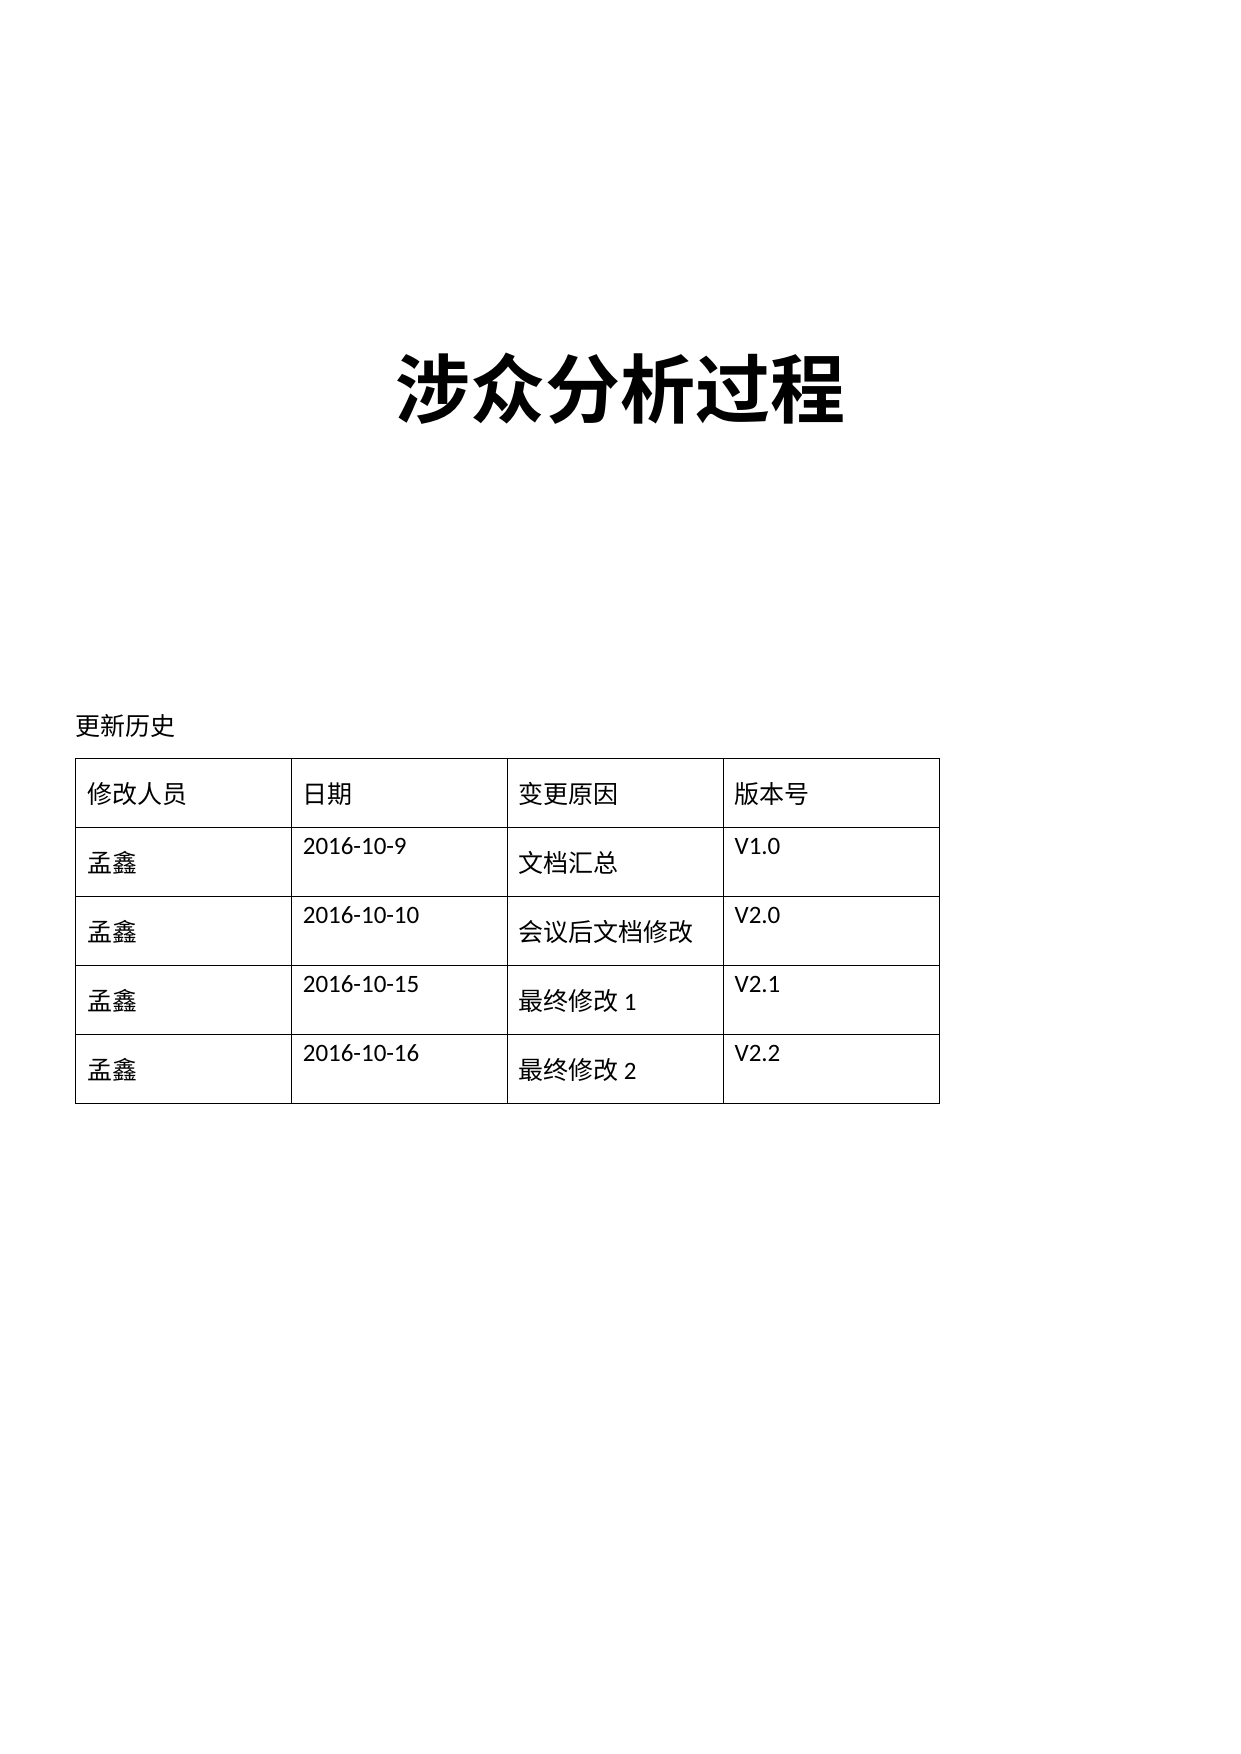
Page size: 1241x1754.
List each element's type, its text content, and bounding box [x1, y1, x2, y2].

table_cell 孟鑫 [76, 1035, 291, 1103]
table_cell V1.0 [724, 828, 939, 896]
table_cell 2016-10-9 [292, 828, 507, 896]
table_header 版本号 [724, 759, 939, 827]
table_header 修改人员 [76, 759, 291, 827]
table_header 日期 [292, 759, 507, 827]
table_cell 2016-10-16 [292, 1035, 507, 1103]
table_cell 最终修改2 [508, 1035, 723, 1103]
table_cell 最终修改1 [508, 966, 723, 1034]
table_cell 2016-10-10 [292, 897, 507, 965]
table_cell V2.1 [724, 966, 939, 1034]
table_header 变更原因 [508, 759, 723, 827]
table_cell V2.2 [724, 1035, 939, 1103]
table_cell 孟鑫 [76, 828, 291, 896]
table_cell 文档汇总 [508, 828, 723, 896]
table_cell 孟鑫 [76, 966, 291, 1034]
table_cell 孟鑫 [76, 897, 291, 965]
text 更新历史 [75, 690, 1165, 758]
table_cell V2.0 [724, 897, 939, 965]
text 涉众分析过程 [75, 317, 1165, 452]
table_cell 2016-10-15 [292, 966, 507, 1034]
table_cell 会议后文档修改 [508, 897, 723, 965]
